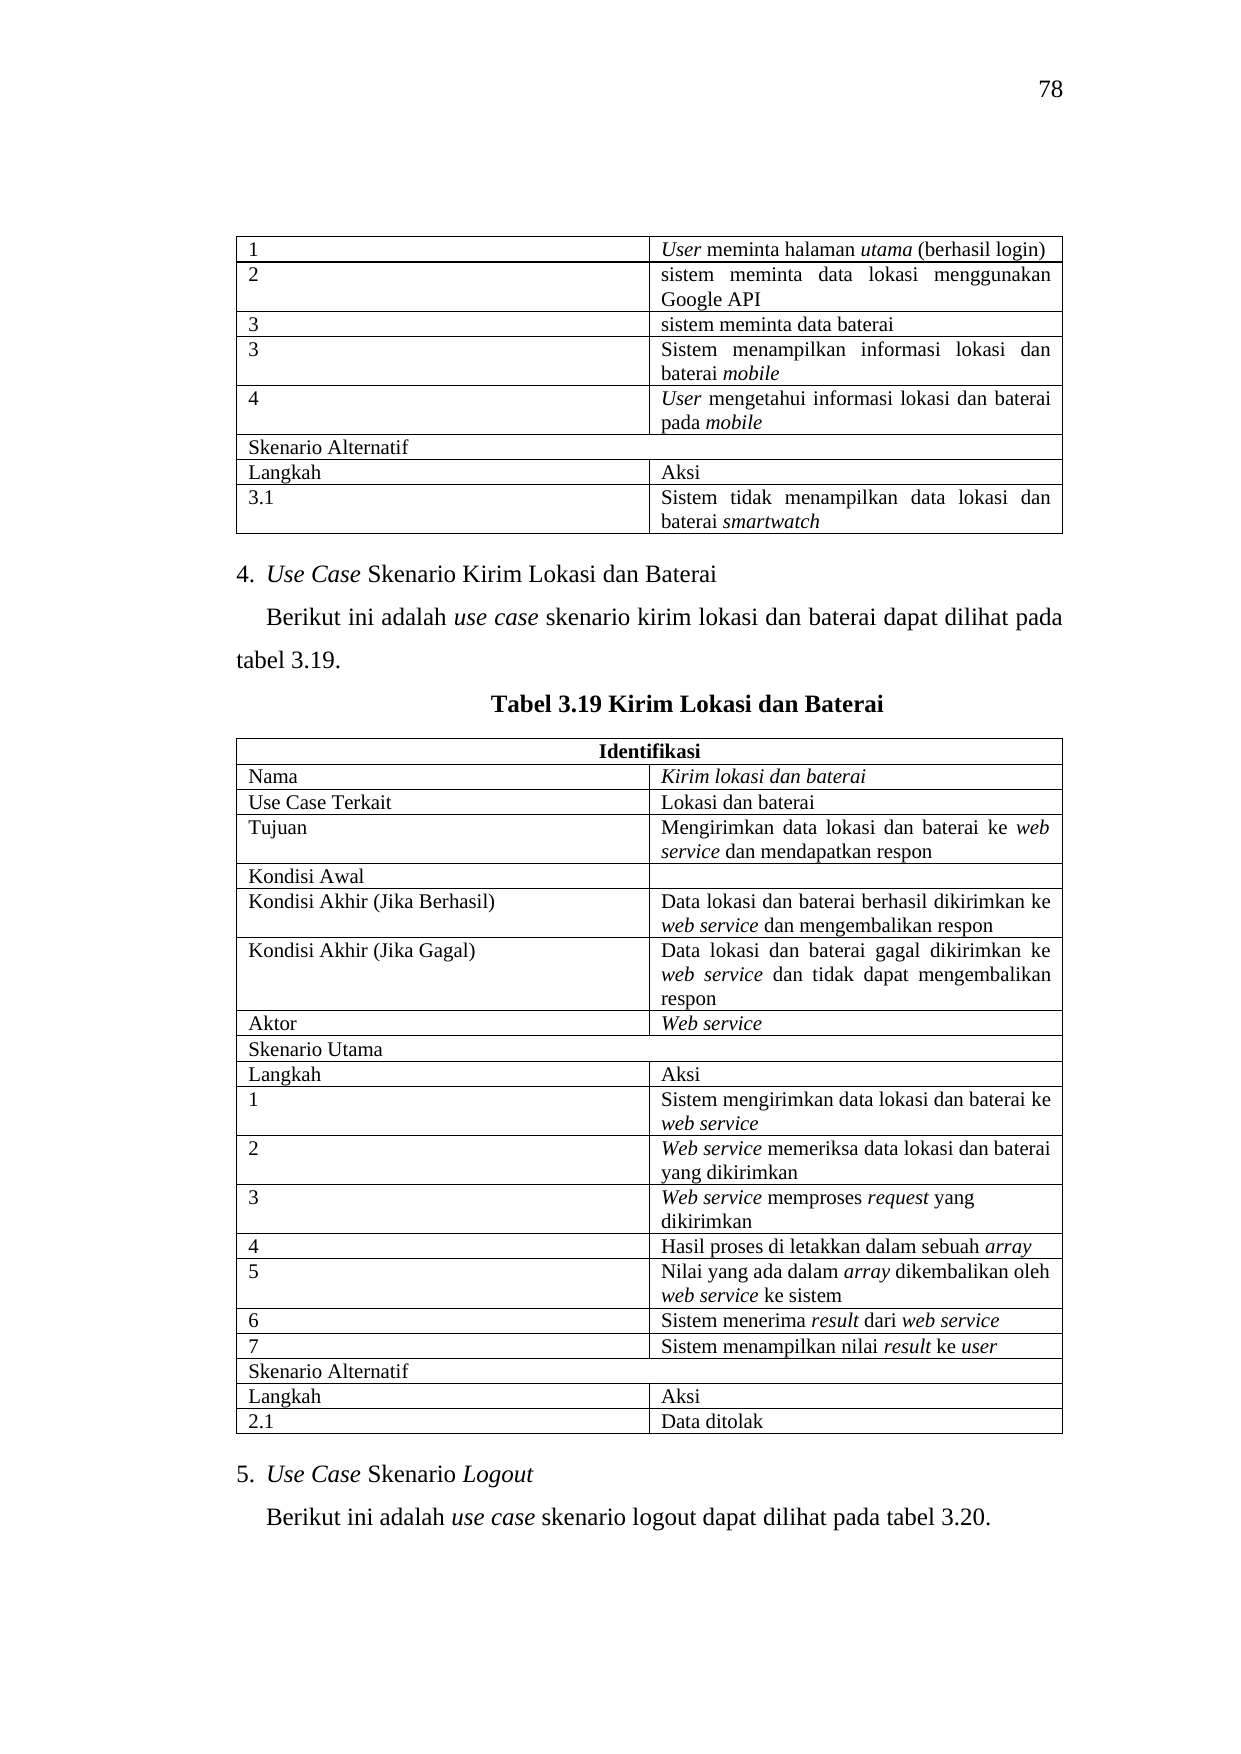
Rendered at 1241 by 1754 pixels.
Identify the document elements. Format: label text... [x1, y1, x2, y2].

table_cell Langkah [237, 460, 649, 484]
table_cell User mengetahui informasi lokasi dan baterai pada mobile [650, 386, 1062, 434]
table_cell 1 [237, 237, 649, 261]
table_cell Skenario Alternatif [237, 1359, 1062, 1383]
table_cell 2.1 [237, 1409, 649, 1433]
text Tabel 3.19 Kirim Lokasi dan Baterai [236, 689, 1063, 717]
table_cell 3 [237, 337, 649, 385]
table_cell 6 [237, 1309, 649, 1332]
table_cell Skenario Utama [237, 1036, 1062, 1061]
table_cell sistem meminta data lokasi menggunakan Google API [650, 263, 1062, 311]
table_cell [650, 864, 1062, 888]
table_cell Langkah [237, 1062, 649, 1086]
table_cell Sistem tidak menampilkan data lokasi dan baterai smartwatch [650, 485, 1062, 533]
table_cell 3 [237, 1185, 649, 1233]
table_cell Data lokasi dan baterai gagal dikirimkan ke web service dan tidak dapat mengembalikan respon [650, 938, 1062, 1010]
text Berikut ini adalah use case skenario logout dapat dilihat pada tabel 3.20. [236, 1502, 1063, 1531]
table_cell Mengirimkan data lokasi dan baterai ke web service dan mendapatkan respon [650, 815, 1062, 863]
table_cell Web service memproses request yang dikirimkan [650, 1185, 1062, 1233]
table_cell Sistem menerima result dari web service [650, 1309, 1062, 1332]
table_cell Tujuan [237, 815, 649, 863]
table_cell Web service memeriksa data lokasi dan baterai yang dikirimkan [650, 1136, 1062, 1184]
table_cell Nilai yang ada dalam array dikembalikan oleh web service ke sistem [650, 1259, 1062, 1307]
table_cell 4 [237, 1234, 649, 1258]
table_cell Aktor [237, 1011, 649, 1035]
table_cell 5 [237, 1259, 649, 1307]
table_cell User meminta halaman utama (berhasil login) [650, 237, 1062, 261]
table_cell Aksi [650, 1062, 1062, 1086]
table_cell Use Case Terkait [237, 790, 649, 814]
table_cell 4 [237, 386, 649, 434]
table_cell Lokasi dan baterai [650, 790, 1062, 814]
table_cell Langkah [237, 1384, 649, 1408]
list Use Case Skenario Kirim Lokasi dan Baterai [236, 559, 1063, 588]
table_cell sistem meminta data baterai [650, 312, 1062, 336]
table_cell Kondisi Akhir (Jika Berhasil) [237, 889, 649, 937]
table_cell Aksi [650, 1384, 1062, 1408]
table_cell Web service [650, 1011, 1062, 1035]
table_cell Hasil proses di letakkan dalam sebuah array [650, 1234, 1062, 1258]
table_cell Kondisi Awal [237, 864, 649, 888]
table_cell Kirim lokasi dan baterai [650, 765, 1062, 788]
table_cell Nama [237, 765, 649, 788]
text Berikut ini adalah use case skenario kirim lokasi dan baterai dapat dilihat pada tabel 3.19. [236, 602, 1063, 674]
list Use Case Skenario Logout [236, 1459, 1063, 1488]
table_cell Skenario Alternatif [237, 435, 1062, 459]
table_cell Kondisi Akhir (Jika Gagal) [237, 938, 649, 1010]
table_cell Sistem mengirimkan data lokasi dan baterai ke web service [650, 1087, 1062, 1135]
table_cell Sistem menampilkan informasi lokasi dan baterai mobile [650, 337, 1062, 385]
table_cell Aksi [650, 460, 1062, 484]
table_cell Data lokasi dan baterai berhasil dikirimkan ke web service dan mengembalikan respon [650, 889, 1062, 937]
table_cell 1 [237, 1087, 649, 1135]
table_cell 3 [237, 312, 649, 336]
table_cell 2 [237, 1136, 649, 1184]
table_cell Data ditolak [650, 1409, 1062, 1433]
table_cell 2 [237, 263, 649, 311]
table_cell 7 [237, 1334, 649, 1358]
table_cell 3.1 [237, 485, 649, 533]
table_header Identifikasi [237, 739, 1062, 763]
table_cell Sistem menampilkan nilai result ke user [650, 1334, 1062, 1358]
